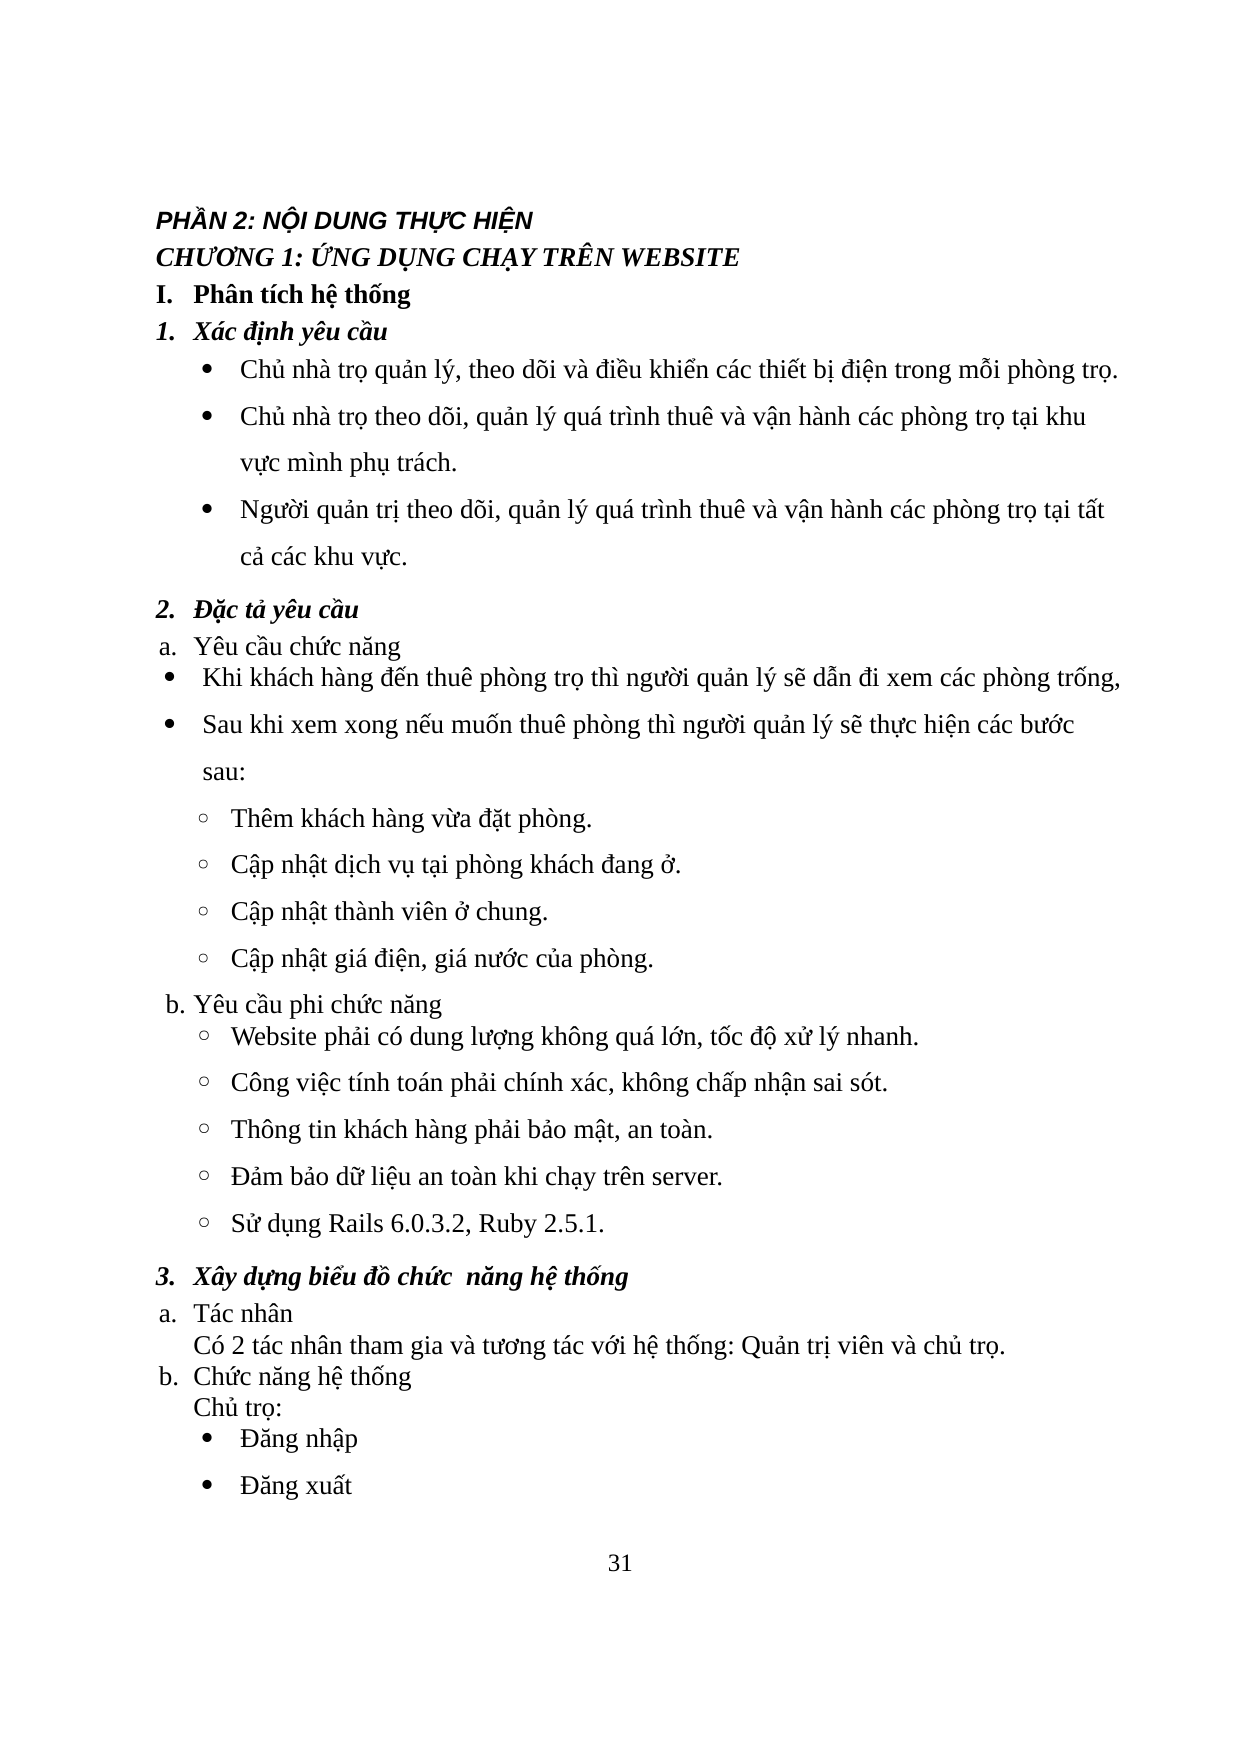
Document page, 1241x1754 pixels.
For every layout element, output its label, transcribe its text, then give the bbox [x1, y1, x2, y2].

subtitle 2. Đặc tả yêu cầu [156, 593, 1122, 624]
list Cập nhật thành viên ở chung. [193, 895, 1122, 926]
subtitle PHẦN 2: NỘI DUNG THỰC HIỆN [156, 206, 1122, 234]
subtitle CHƯƠNG 1: ỨNG DỤNG CHẠY TRÊN WEBSITE [156, 241, 1122, 272]
list Thông tin khách hàng phải bảo mật, an toàn. [193, 1113, 1122, 1144]
list Chủ nhà trọ theo dõi, quản lý quá trình thuê và vận hành các phòng trọ tại khu vực mình phụ trách. [202, 400, 1122, 478]
list Website phải có dung lượng không quá lớn, tốc độ xử lý nhanh. [193, 1019, 1122, 1051]
subtitle I. Phân tích hệ thống [156, 278, 1122, 309]
list Công việc tính toán phải chính xác, không chấp nhận sai sót. [193, 1066, 1122, 1098]
list Đăng xuất [202, 1469, 1122, 1500]
list Cập nhật giá điện, giá nước của phòng. [193, 942, 1122, 973]
text b. Yêu cầu phi chức năng [118, 988, 1122, 1019]
list Sử dụng Rails 6.0.3.2, Ruby 2.5.1. [193, 1207, 1122, 1238]
text Chủ trọ: [118, 1391, 1122, 1422]
subtitle 3. Xây dựng biểu đồ chức năng hệ thống [156, 1260, 1122, 1291]
subtitle 1. Xác định yêu cầu [156, 316, 1122, 347]
list Người quản trị theo dõi, quản lý quá trình thuê và vận hành các phòng trọ tại tất cả các khu vực. [202, 493, 1122, 571]
list Cập nhật dịch vụ tại phòng khách đang ở. [193, 848, 1122, 879]
text b. Chức năng hệ thống [118, 1360, 1122, 1391]
text a. Yêu cầu chức năng [118, 630, 1122, 661]
list Chủ nhà trọ quản lý, theo dõi và điều khiển các thiết bị điện trong mỗi phòng trọ. [202, 353, 1122, 384]
list Khi khách hàng đến thuê phòng trọ thì người quản lý sẽ dẫn đi xem các phòng trống, [165, 661, 1122, 693]
list Đăng nhập [202, 1422, 1122, 1453]
list Thêm khách hàng vừa đặt phòng. [193, 802, 1122, 833]
list Đảm bảo dữ liệu an toàn khi chạy trên server. [193, 1160, 1122, 1191]
text Có 2 tác nhân tham gia và tương tác với hệ thống: Quản trị viên và chủ trọ. [118, 1329, 1122, 1360]
list Sau khi xem xong nếu muốn thuê phòng thì người quản lý sẽ thực hiện các bước sau: [165, 708, 1122, 786]
text a. Tác nhân [118, 1298, 1122, 1329]
